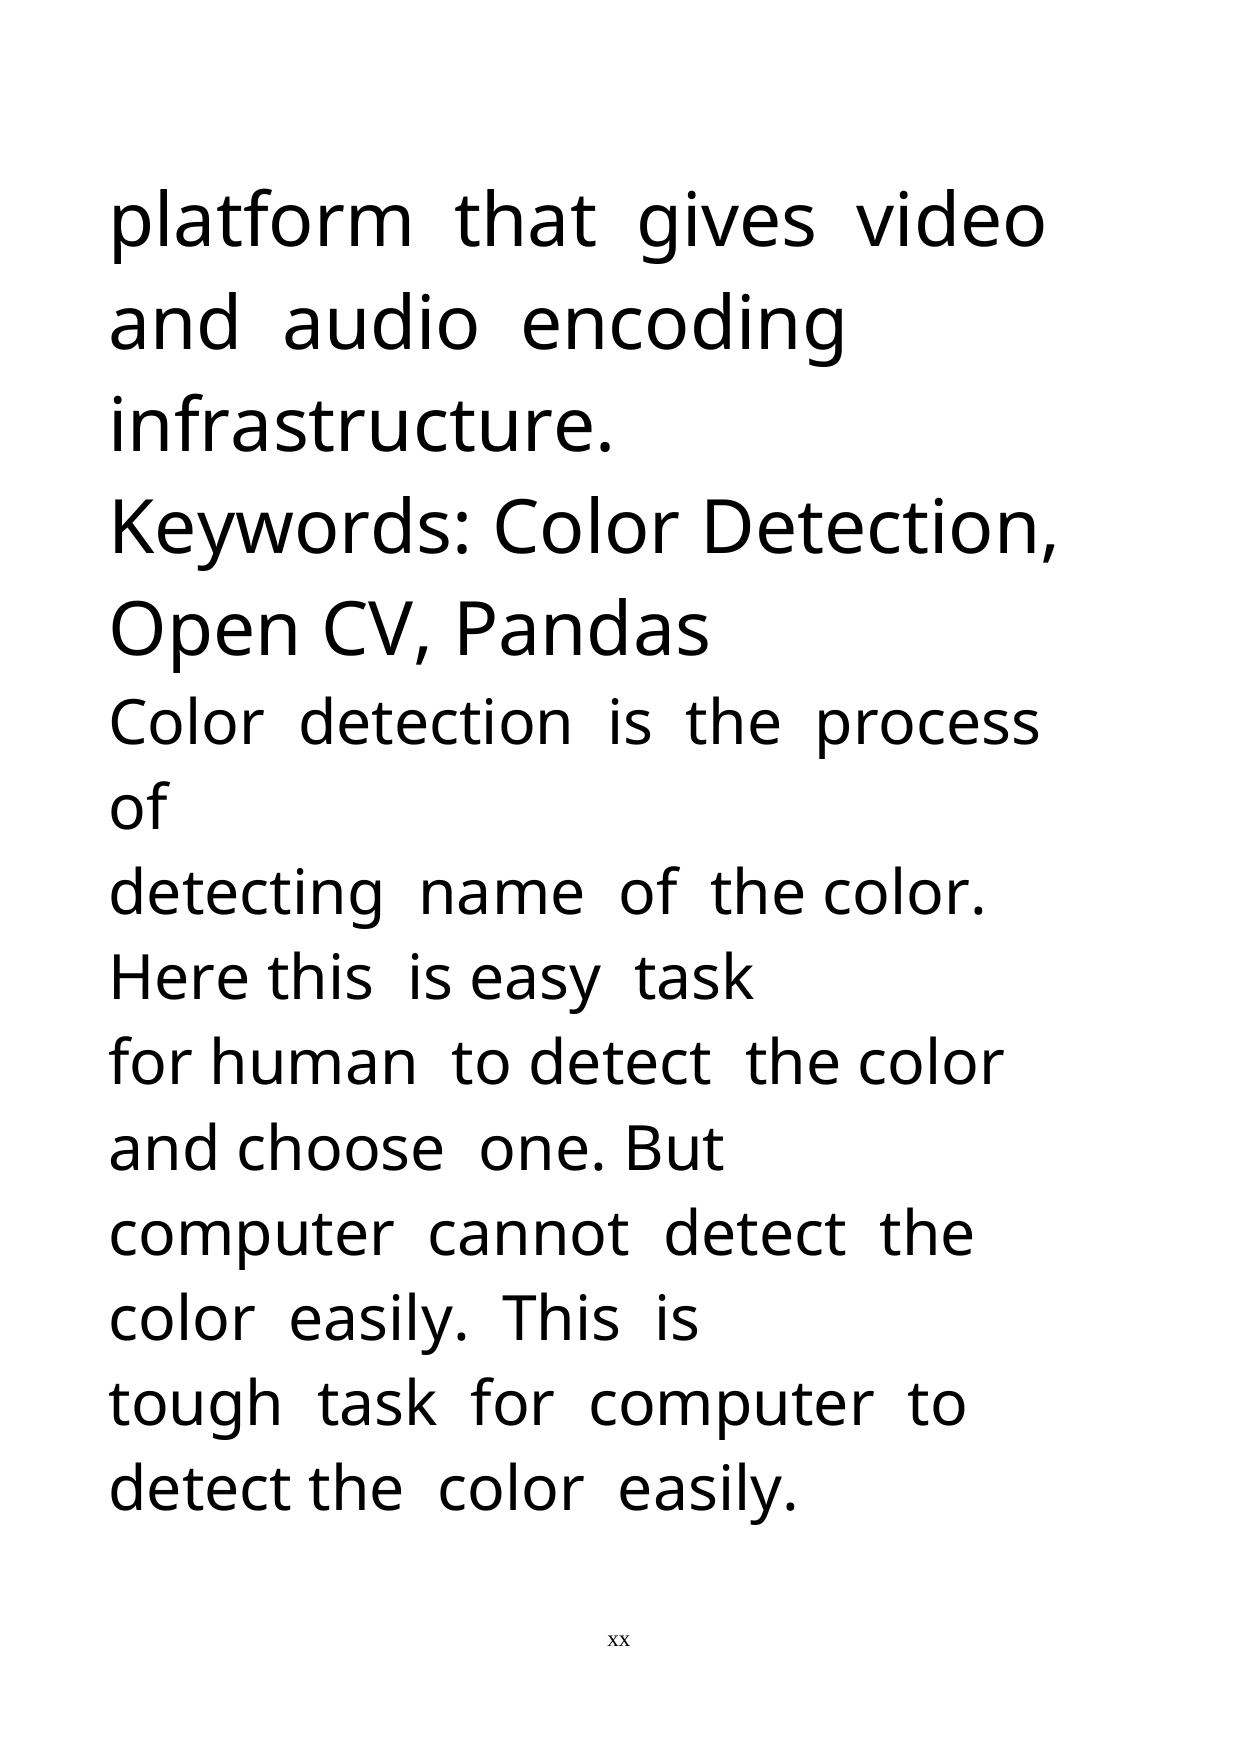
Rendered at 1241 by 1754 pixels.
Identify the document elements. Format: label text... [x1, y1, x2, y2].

text Keywords: Color Detection, Open CV, Pandas [108, 473, 1124, 678]
text tough task for computer to detect the color easily. [108, 1358, 1124, 1529]
text infrastructure. [108, 371, 1124, 473]
text for human to detect the color and choose one. But [108, 1018, 1124, 1188]
text computer cannot detect the color easily. This is [108, 1188, 1124, 1358]
text Color detection is the process of [108, 678, 1124, 848]
text platform that gives video and audio encoding [108, 167, 1124, 371]
text detecting name of the color. Here this is easy task [108, 848, 1124, 1018]
